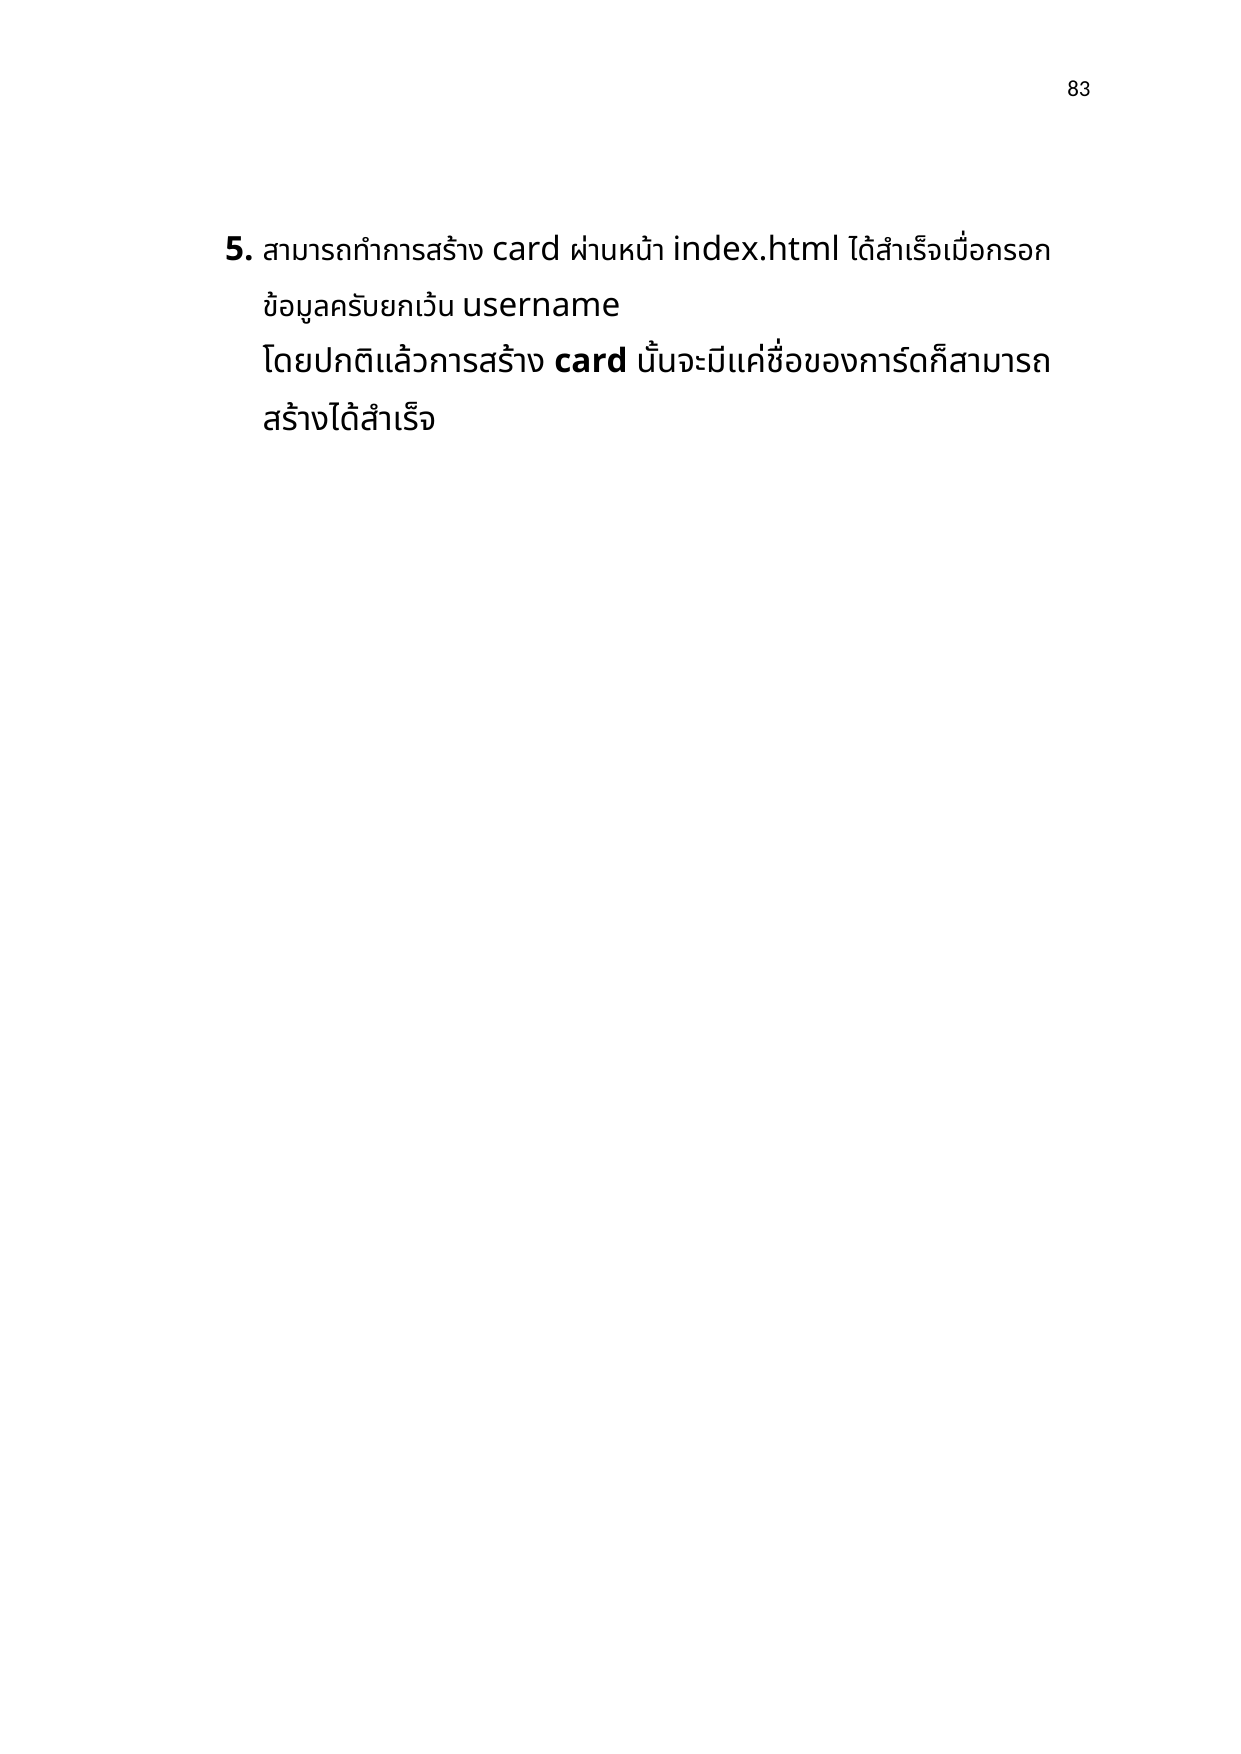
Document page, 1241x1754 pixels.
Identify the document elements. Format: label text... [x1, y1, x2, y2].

list สามารถทำการสร้าง card ผ่านหน้า index.html ได้สำเร็จเมื่อกรอกข้อมูลครับยกเว้นusername โดยปกติแล้วการสร้าง card นั้นจะมีแค่ชื่อของการ์ดก็สามารถสร้างได้สำเร็จ [225, 225, 1090, 445]
